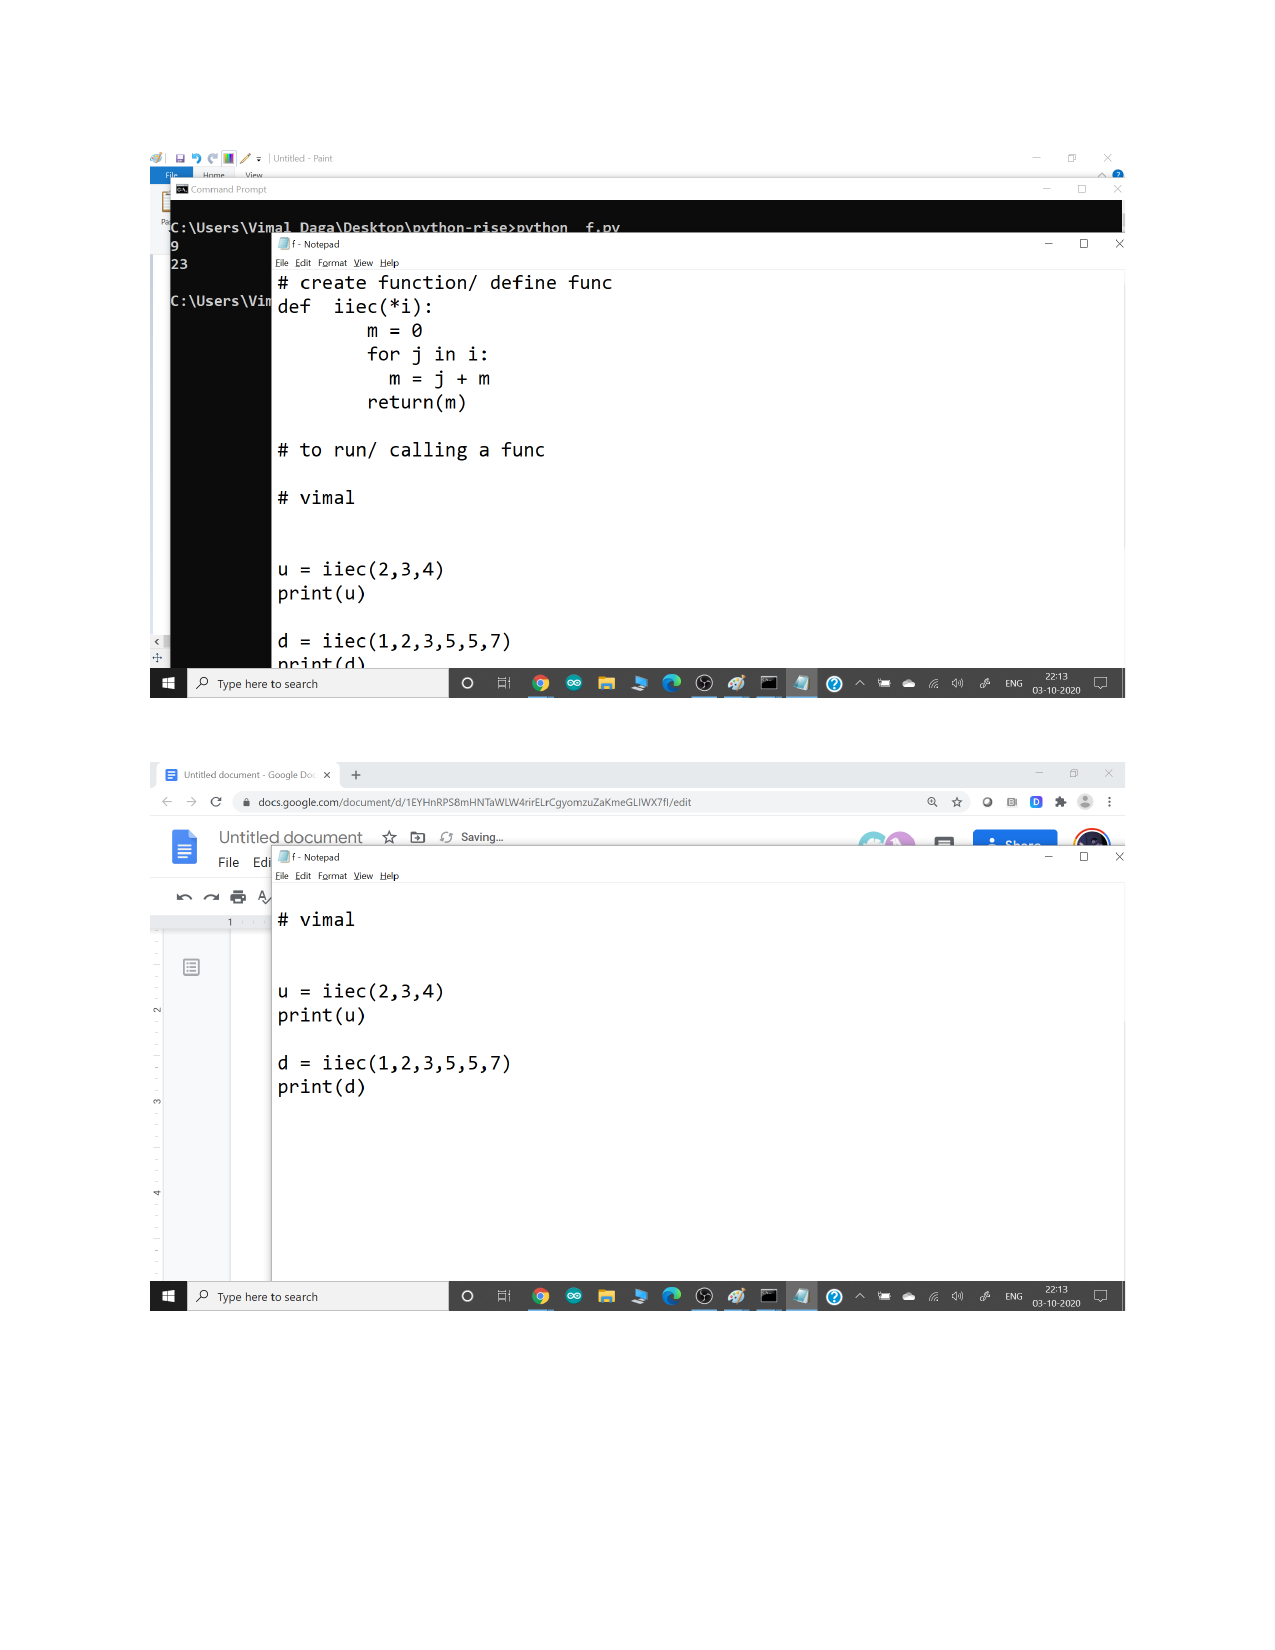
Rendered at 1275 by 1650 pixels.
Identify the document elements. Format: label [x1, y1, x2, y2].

picture [150, 150, 1125, 698]
picture [150, 762, 1125, 1311]
